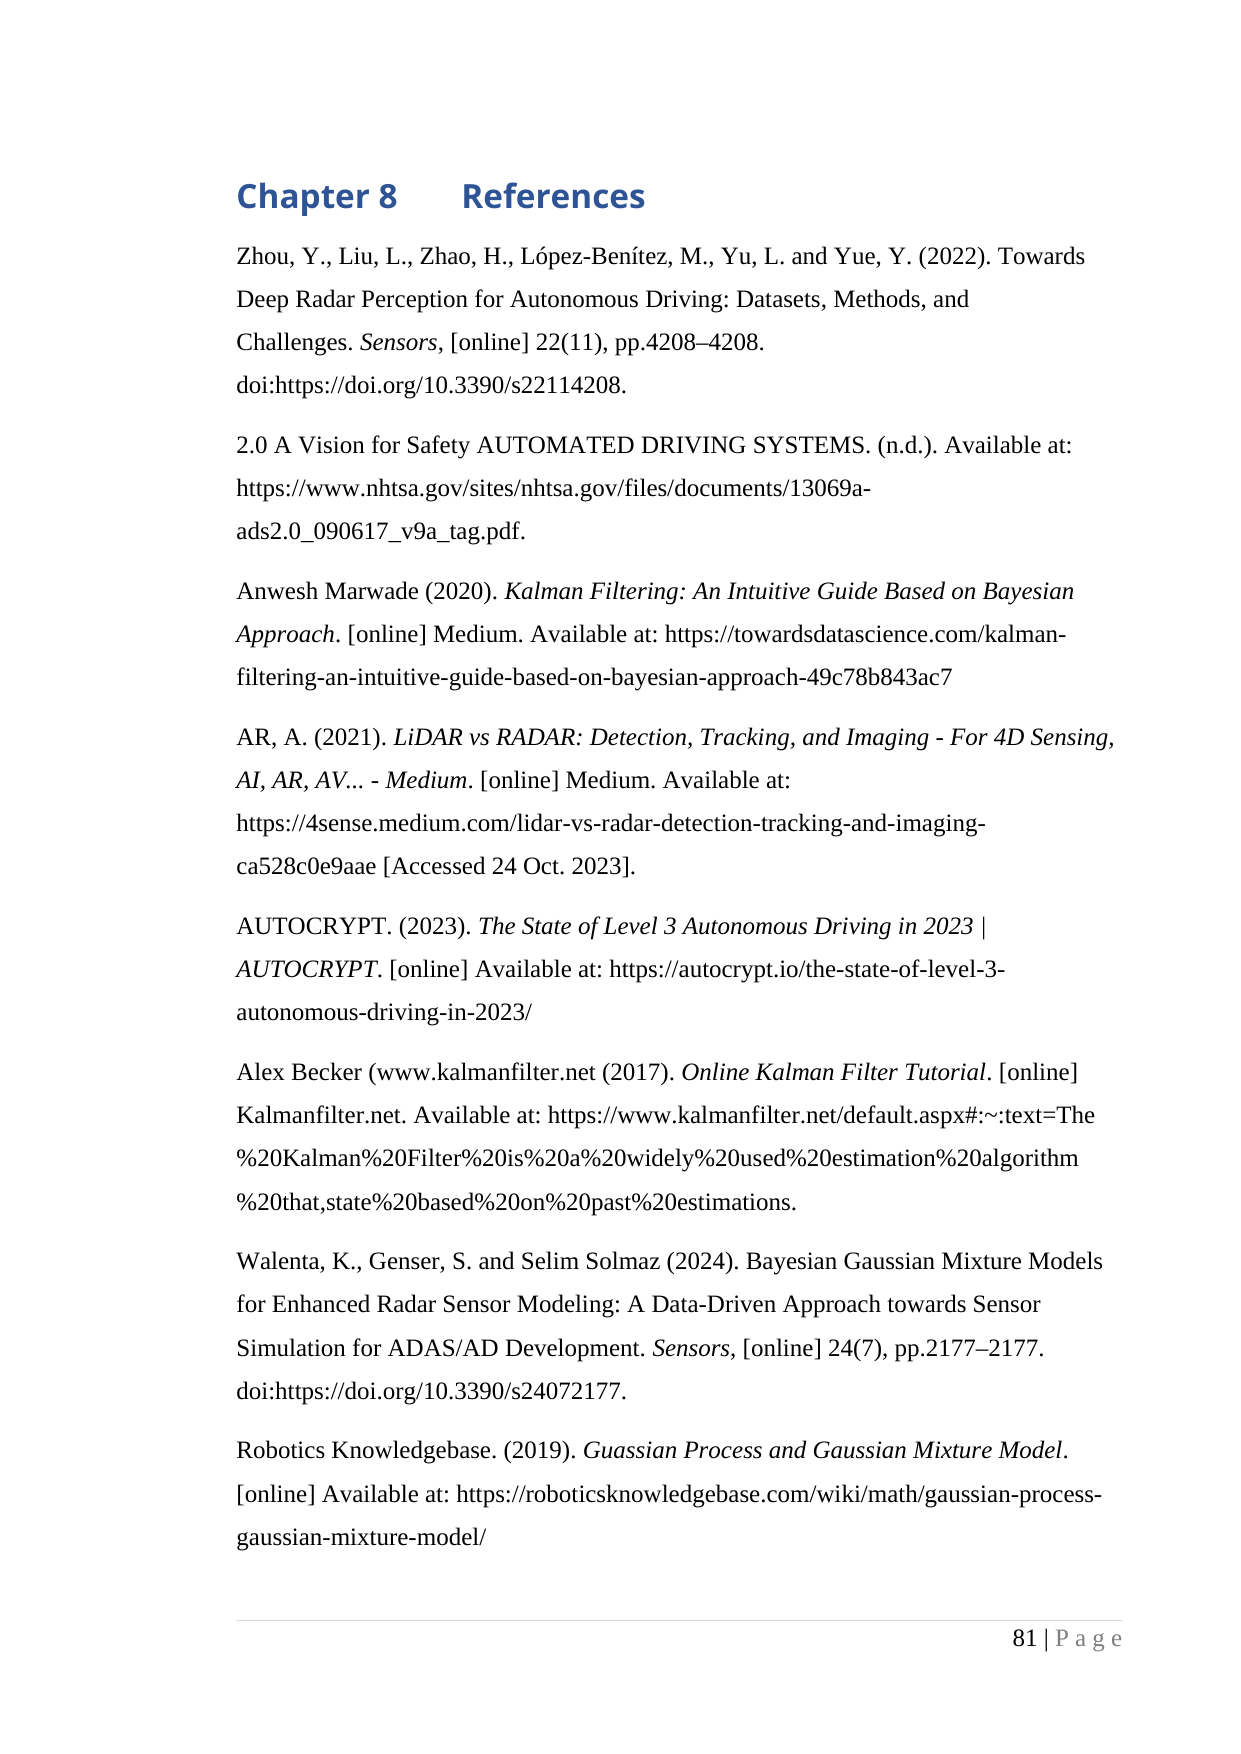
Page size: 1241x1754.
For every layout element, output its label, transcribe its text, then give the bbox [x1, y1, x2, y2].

text 2.0 A Vision for Safety AUTOMATED DRIVING SYSTEMS. (n.d.). Available at: https://www.nhtsa.gov/sites/nhtsa.gov/files/documents/13069a-ads2.0_090617_v9a_tag.pdf. [236, 430, 1122, 545]
text Walenta, K., Genser, S. and Selim Solmaz (2024). Bayesian Gaussian Mixture Models for Enhanced Radar Sensor Modeling: A Data-Driven Approach towards Sensor Simulation for ADAS/AD Development. Sensors, [online] 24(7), pp.2177–2177. doi:https://doi.org/10.3390/s24072177. [236, 1246, 1122, 1404]
text ‌Robotics Knowledgebase. (2019). Guassian Process and Gaussian Mixture Model. [online] Available at: https://roboticsknowledgebase.com/wiki/math/gaussian-process-gaussian-mixture-model/ [236, 1436, 1122, 1551]
subtitle References [236, 173, 1122, 218]
text AR, A. (2021). LiDAR vs RADAR: Detection, Tracking, and Imaging - For 4D Sensing, AI, AR, AV... - Medium. [online] Medium. Available at: https://4sense.medium.com/lidar-vs-radar-detection-tracking-and-imaging-ca528c0e9aae [Accessed 24 Oct. 2023]. [236, 722, 1122, 880]
text AUTOCRYPT. (2023). The State of Level 3 Autonomous Driving in 2023 | AUTOCRYPT. [online] Available at: https://autocrypt.io/the-state-of-level-3-autonomous-driving-in-2023/ [236, 911, 1122, 1026]
text Zhou, Y., Liu, L., Zhao, H., López-Benítez, M., Yu, L. and Yue, Y. (2022). Towards Deep Radar Perception for Autonomous Driving: Datasets, Methods, and Challenges. Sensors, [online] 22(11), pp.4208–4208. doi:https://doi.org/10.3390/s22114208. [236, 241, 1122, 399]
text Anwesh Marwade (2020). Kalman Filtering: An Intuitive Guide Based on Bayesian Approach. [online] Medium. Available at: https://towardsdatascience.com/kalman-filtering-an-intuitive-guide-based-on-bayesian-approach-49c78b843ac7 [236, 576, 1122, 691]
text Alex Becker (www.kalmanfilter.net (2017). Online Kalman Filter Tutorial. [online] Kalmanfilter.net. Available at: https://www.kalmanfilter.net/default.aspx#:~:text=The%20Kalman%20Filter%20is%20a%20widely%20used%20estimation%20algorithm%20that,state%20based%20on%20past%20estimations. [236, 1057, 1122, 1215]
